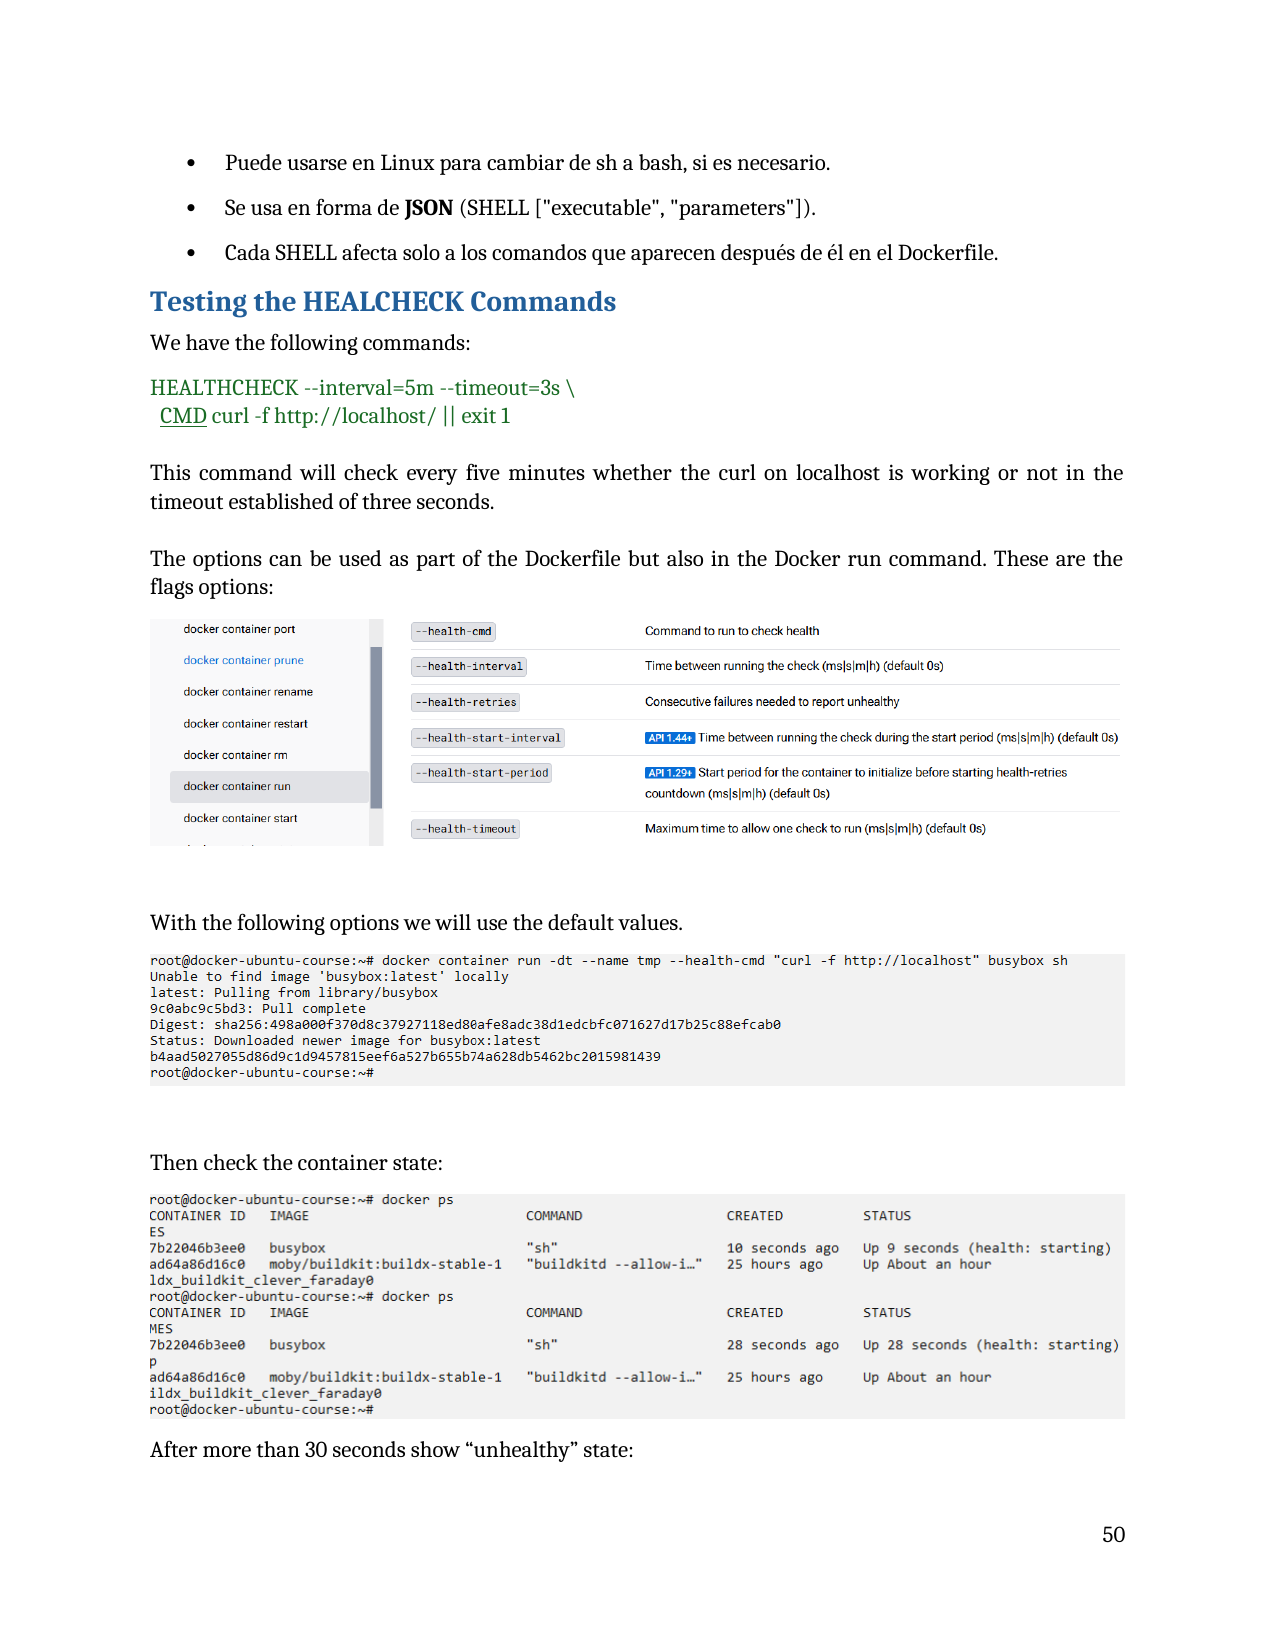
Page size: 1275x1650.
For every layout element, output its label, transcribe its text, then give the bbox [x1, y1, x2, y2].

list Se usa en forma de JSON (SHELL ["executable", "parameters"]). [187, 195, 1125, 221]
text Then check the container state: [150, 1150, 1125, 1176]
picture [150, 619, 1125, 846]
picture [150, 954, 1125, 1086]
text We have the following commands: [150, 330, 1125, 356]
text The options can be used as part of the Dockerfile but also in the Docker run command. These are the flags options: [150, 546, 1125, 600]
text CMD curl -f http://localhost/ || exit 1 [150, 403, 1125, 430]
list Puede usarse en Linux para cambiar de sh a bash, si es necesario. [187, 150, 1125, 176]
list Cada SHELL afecta solo a los comandos que aparecen después de él en el Dockerfile. [187, 240, 1125, 267]
picture [150, 1194, 1125, 1419]
text After more than 30 seconds show “unhealthy” state: [150, 1437, 1125, 1463]
text With the following options we will use the default values. [150, 909, 1125, 936]
subtitle Testing the HEALCHECK Commands [150, 285, 1125, 319]
text HEALTHCHECK --interval=5m --timeout=3s \ [150, 375, 1125, 401]
text This command will check every five minutes whether the curl on localhost is working or not in the timeout established of three seconds. [150, 460, 1125, 515]
